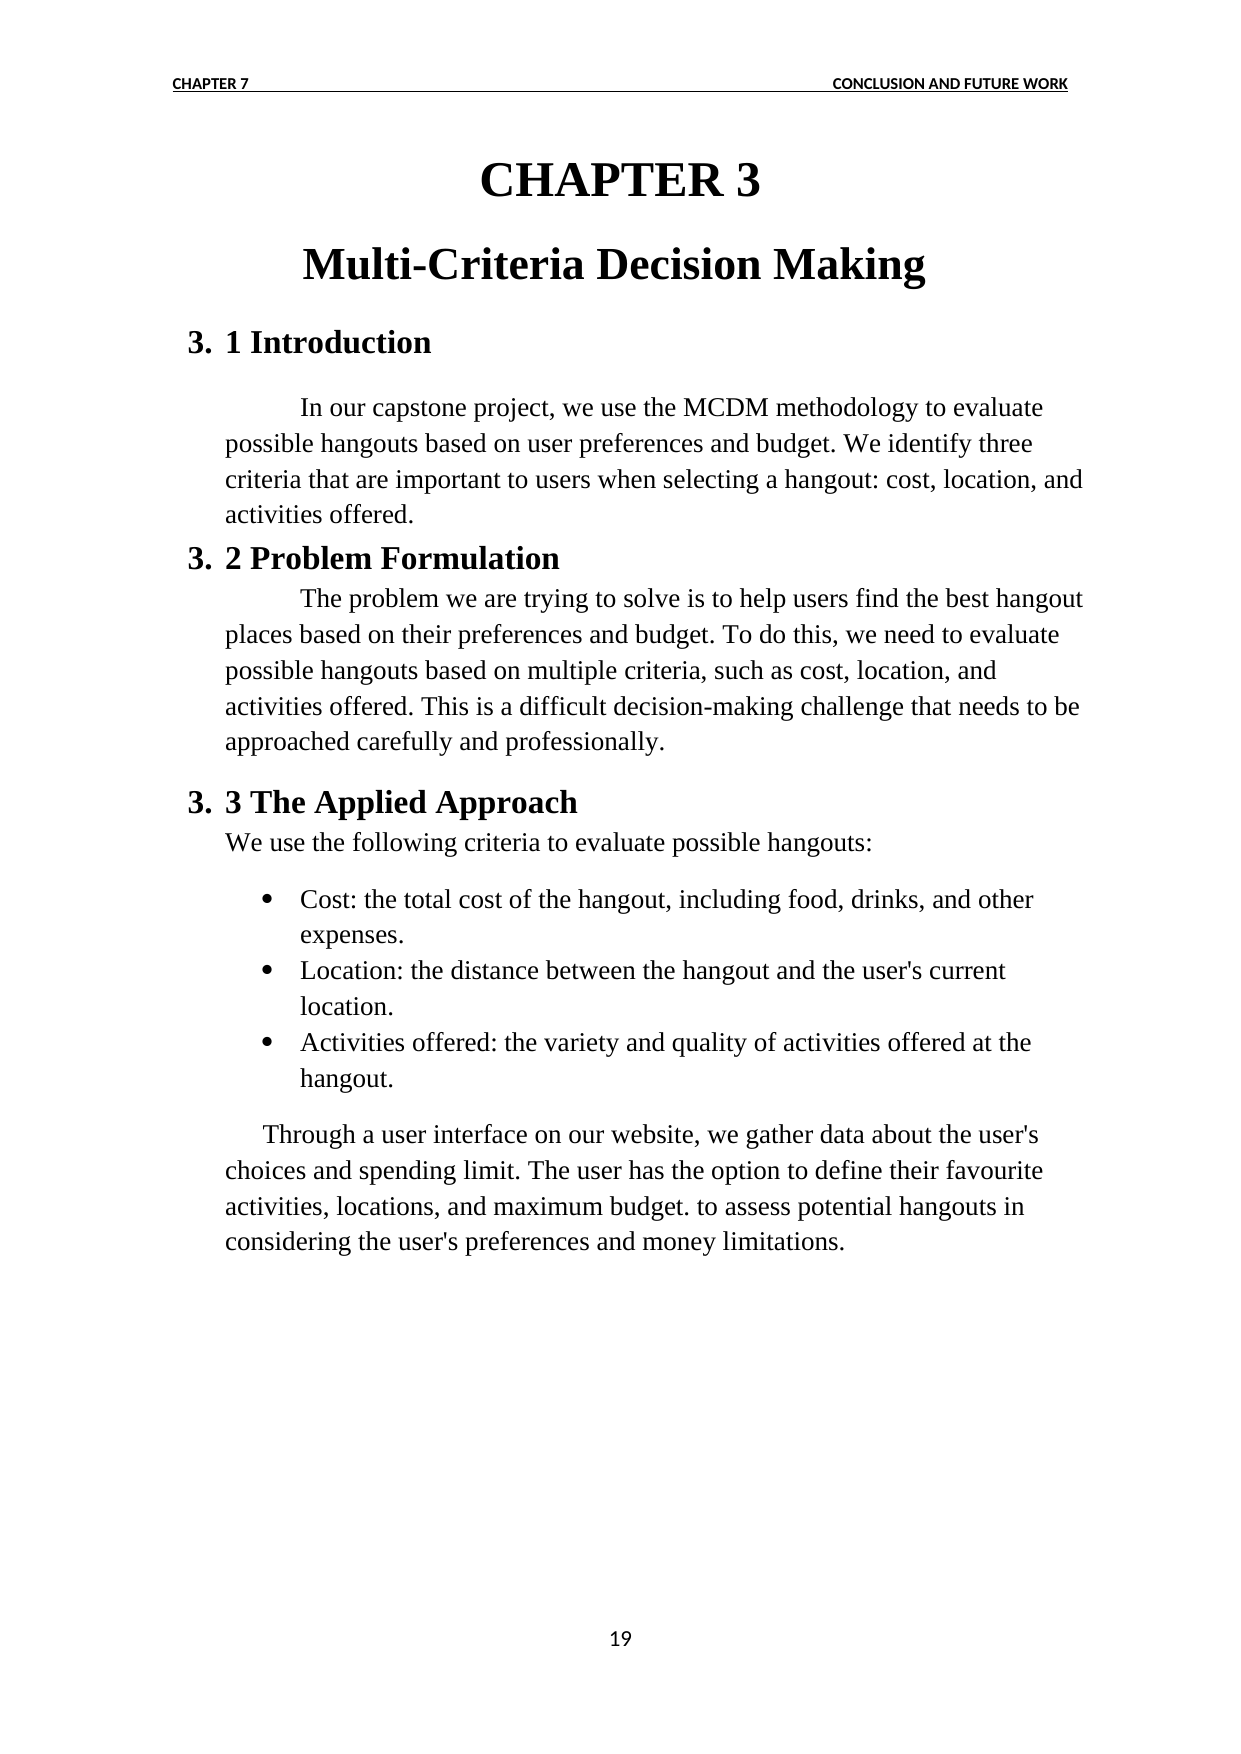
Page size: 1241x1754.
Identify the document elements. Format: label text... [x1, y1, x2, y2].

list Cost: the total cost of the hangout, including food, drinks, and other expenses. [262, 883, 1090, 950]
subtitle 2 Problem Formulation [187, 538, 1090, 577]
list The problem we are trying to solve is to help users find the best hangout places based on their preferences and budget. To do this, we need to evaluate possible hangouts based on multiple criteria, such as cost, location, and activities offered. This is a difficult decision-making challenge that needs to be approached carefully and professionally. [225, 583, 1090, 757]
list Location: the distance between the hangout and the user's current location. [262, 954, 1090, 1021]
text We use the following criteria to evaluate possible hangouts: [225, 826, 1090, 857]
list Activities offered: the variety and quality of activities offered at the hangout. [262, 1026, 1090, 1093]
subtitle CHAPTER 3 [150, 150, 1090, 207]
subtitle Through a user interface on our website, we gather data about the user's choices and spending limit. The user has the option to define their favourite activities, locations, and maximum budget. to assess potential hangouts in considering the user's preferences and money limitations. [225, 1118, 1090, 1257]
subtitle 3 The Applied Approach [187, 782, 1090, 820]
subtitle Multi-Criteria Decision Making. [150, 237, 1090, 289]
subtitle In our capstone project, we use the MCDM methodology to evaluate possible hangouts based on user preferences and budget. We identify three criteria that are important to users when selecting a hangout: cost, location, and activities offered. [225, 391, 1090, 530]
subtitle 1 Introduction [187, 322, 1090, 361]
